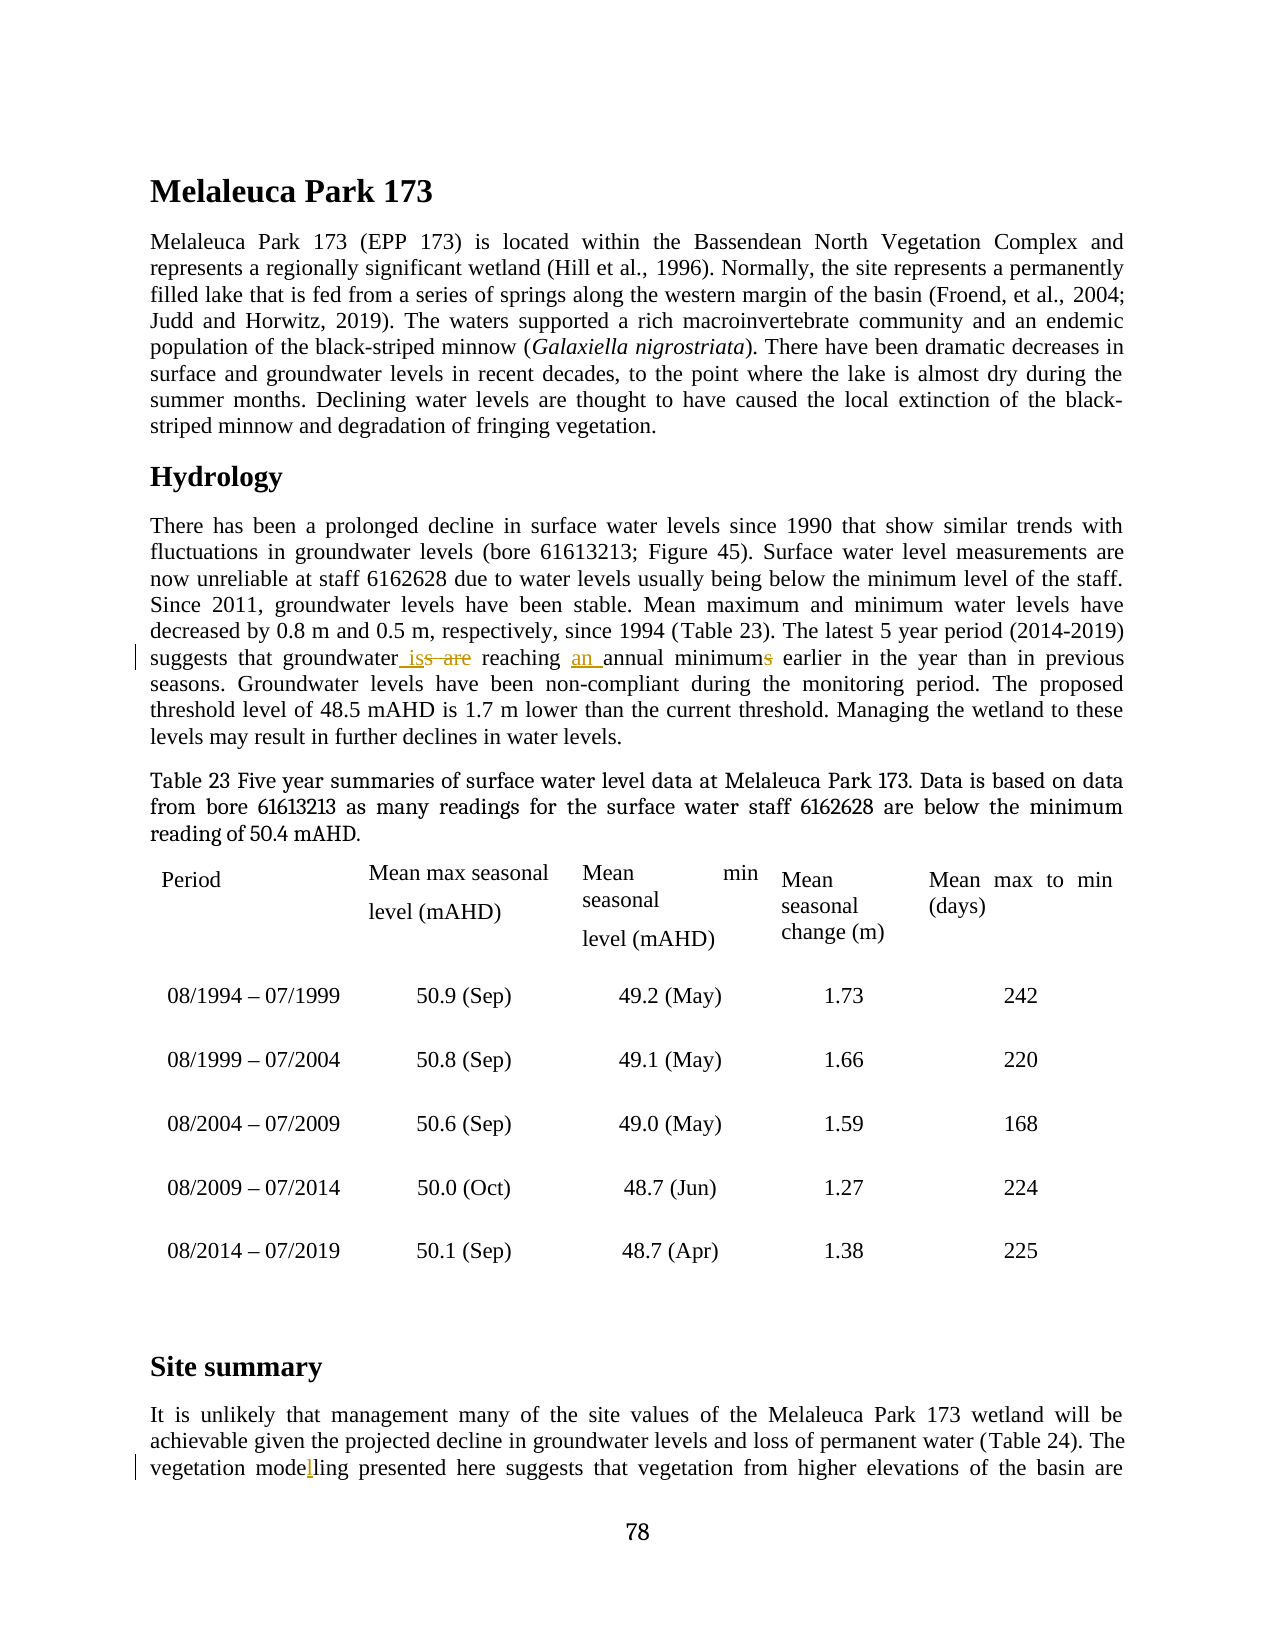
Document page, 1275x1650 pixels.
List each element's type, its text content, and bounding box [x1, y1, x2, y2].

table_cell 50.0 (Oct) [357, 1155, 571, 1219]
table_header Period [150, 847, 357, 963]
table_cell 1.27 [770, 1155, 917, 1219]
table_cell 224 [917, 1155, 1124, 1219]
table_cell 1.66 [770, 1027, 917, 1091]
text Melaleuca Park 173 (EPP 173) is located within the Bassendean North Vegetation Complex and represents a regionally significant wetland (Hill et al., 1996). Normally, the site represents a permanently filled lake that is fed from a series of springs along the western margin of the basin (Froend, et al., 2004; Judd and Horwitz, 2019). The waters supported a rich macroinvertebrate community and an endemic population of the black-striped minnow (Galaxiella nigrostriata). There have been dramatic decreases in surface and groundwater levels in recent decades, to the point where the lake is almost dry during the summer months. Declining water levels are thought to have caused the local extinction of the black-striped minnow and degradation of fringing vegetation. [150, 228, 1125, 439]
table_cell 220 [917, 1027, 1124, 1091]
table_cell 225 [917, 1219, 1124, 1283]
subtitle Site summary [150, 1349, 1125, 1382]
table_cell 48.7 (Apr) [571, 1219, 770, 1283]
table_cell 49.0 (May) [571, 1091, 770, 1155]
table_cell 08/2004 – 07/2009 [150, 1091, 357, 1155]
table_header Mean max seasonal level (mAHD) [357, 847, 571, 963]
table_cell 1.38 [770, 1219, 917, 1283]
table_header Mean max to min (days) [917, 847, 1124, 963]
table_cell 1.73 [770, 964, 917, 1027]
subtitle Hydrology [150, 459, 1125, 493]
table_cell 168 [917, 1091, 1124, 1155]
table_cell 08/1994 – 07/1999 [150, 964, 357, 1027]
table_cell 49.1 (May) [571, 1027, 770, 1091]
table_cell 08/1999 – 07/2004 [150, 1027, 357, 1091]
table_header Mean seasonal change (m) [770, 847, 917, 963]
table_cell 242 [917, 964, 1124, 1027]
table_cell 50.9 (Sep) [357, 964, 571, 1027]
table_cell 08/2014 – 07/2019 [150, 1219, 357, 1283]
table_header Mean min seasonal level (mAHD) [571, 847, 770, 963]
table_cell 50.6 (Sep) [357, 1091, 571, 1155]
table_cell 50.1 (Sep) [357, 1219, 571, 1283]
subtitle Melaleuca Park 173 [150, 171, 1125, 209]
table_cell 1.59 [770, 1091, 917, 1155]
table_cell 50.8 (Sep) [357, 1027, 571, 1091]
table_cell 48.7 (Jun) [571, 1155, 770, 1219]
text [150, 1401, 1125, 1480]
table_cell 49.2 (May) [571, 964, 770, 1027]
text There has been a prolonged decline in surface water levels since 1990 that show similar trends with fluctuations in groundwater levels (bore 61613213; Figure 45). Surface water level measurements are now unreliable at staff 6162628 due to water levels usually being below the minimum level of the staff. Since 2011, groundwater levels have been stable. Mean maximum and minimum water levels have decreased by 0.8 m and 0.5 m, respectively, since 1994 (Table 23). The latest 5 year period (2014-2019) suggests that groundwater reaching annual minimum earlier in the year than in previous seasons. Groundwater levels have been non-compliant during the monitoring period. The proposed threshold level of 48.5 mAHD is 1.7 m lower than the current threshold. Managing the wetland to these levels may result in further declines in water levels. [150, 512, 1125, 749]
table_cell 08/2009 – 07/2014 [150, 1155, 357, 1219]
